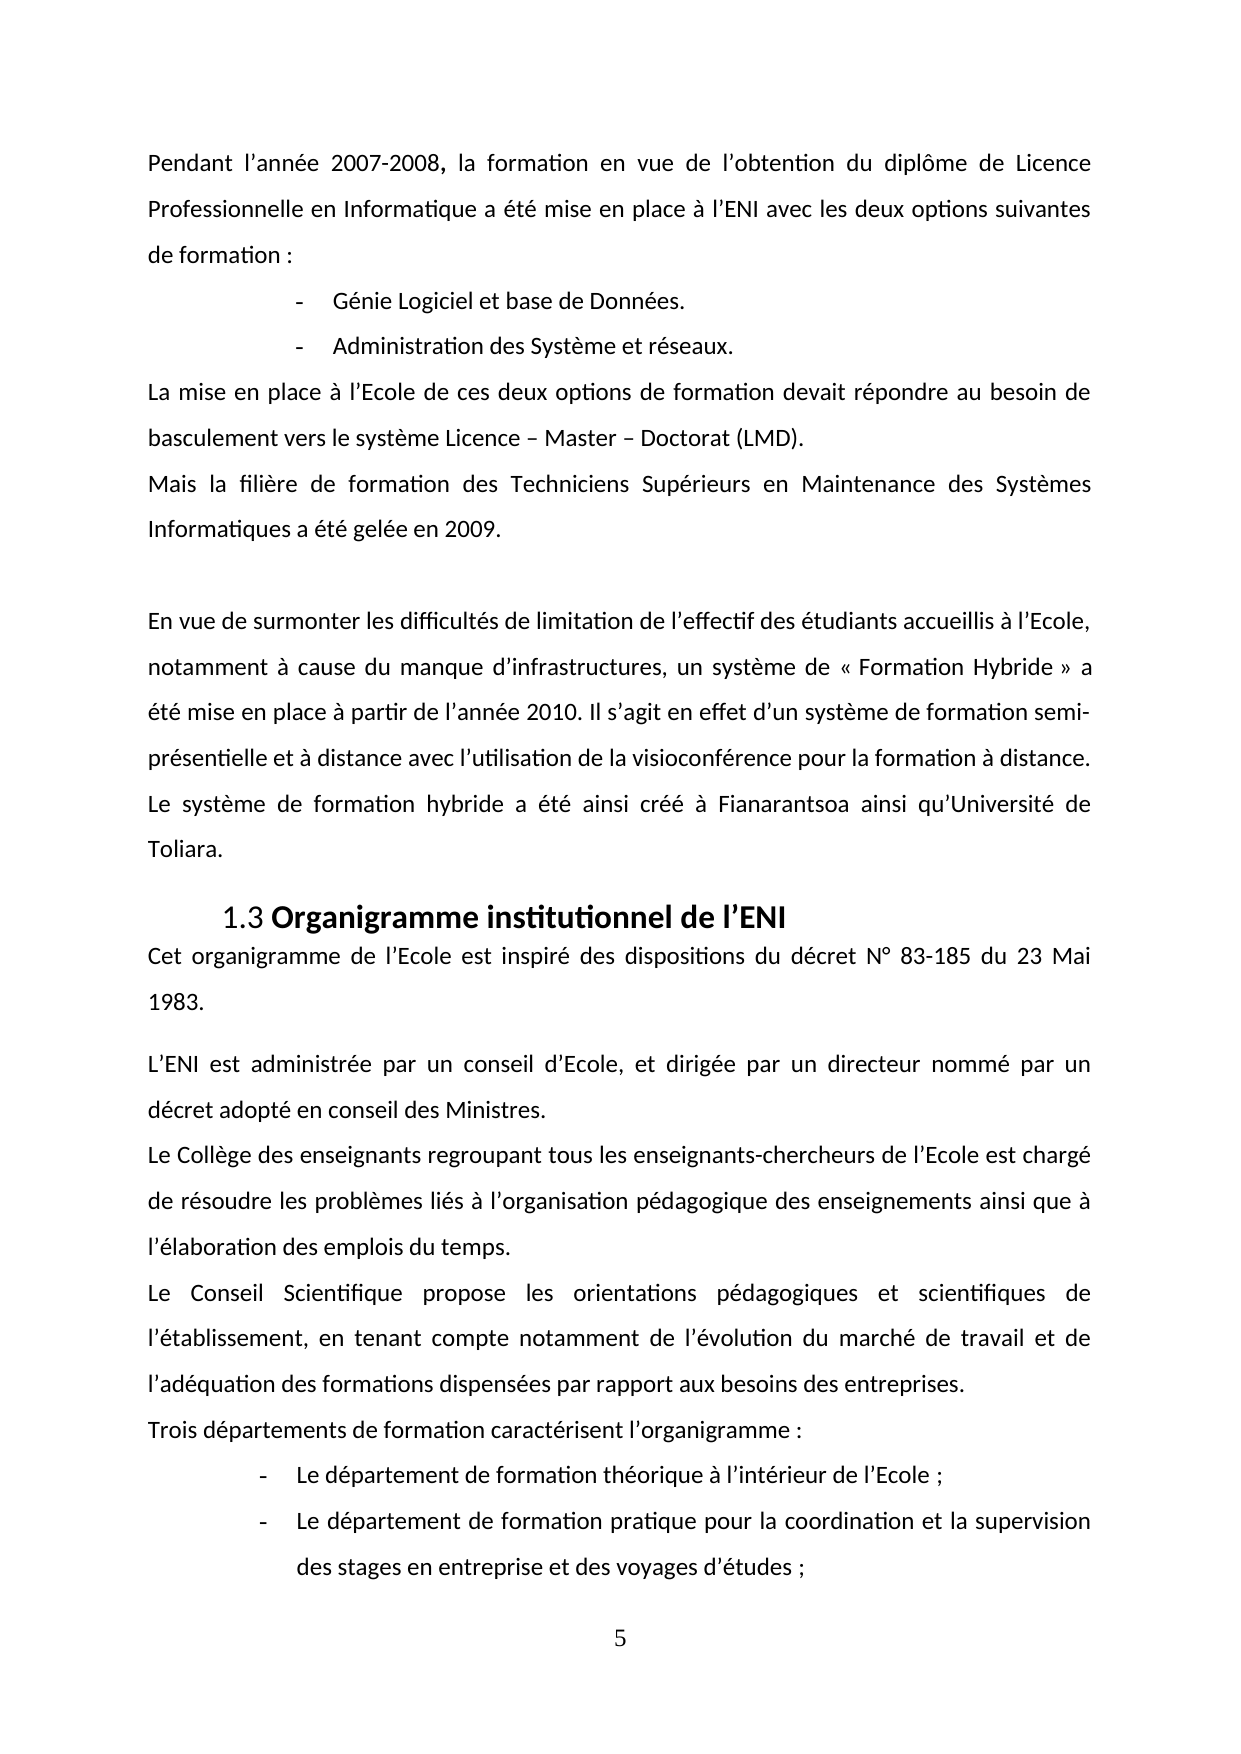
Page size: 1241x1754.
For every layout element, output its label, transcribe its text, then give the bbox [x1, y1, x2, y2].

subtitle Organigramme institutionnel de l’ENI [221, 896, 1093, 937]
list En vue de surmonter les difficultés de limitation de l’effectif des étudiants accueillis à l’Ecole, notamment à cause du manque d’infrastructures, un système de « Formation Hybride » a été mise en place à partir de l’année 2010. Il s’agit en effet d’un système de formation semi-présentielle et à distance avec l’utilisation de la visioconférence pour la formation à distance. [148, 605, 1093, 773]
text Cet organigramme de l’Ecole est inspiré des dispositions du décret N° 83-185 du 23 Mai 1983. [148, 940, 1093, 1016]
list Le Conseil Scientifique propose les orientations pédagogiques et scientifiques de l’établissement, en tenant compte notamment de l’évolution du marché de travail et de l’adéquation des formations dispensées par rapport aux besoins des entreprises. [148, 1277, 1093, 1399]
list Le système de formation hybride a été ainsi créé à Fianarantsoa ainsi qu’Université de Toliara. [148, 788, 1093, 864]
list Le Collège des enseignants regroupant tous les enseignants-chercheurs de l’Ecole est chargé de résoudre les problèmes liés à l’organisation pédagogique des enseignements ainsi que à l’élaboration des emplois du temps. [148, 1139, 1093, 1261]
list Mais la filière de formation des Techniciens Supérieurs en Maintenance des Systèmes Informatiques a été gelée en 2009. [148, 468, 1093, 544]
list L’ENI est administrée par un conseil d’Ecole, et dirigée par un directeur nommé par un décret adopté en conseil des Ministres. [148, 1048, 1093, 1124]
list Génie Logiciel et base de Données. [295, 285, 1093, 315]
list Le département de formation pratique pour la coordination et la supervision des stages en entreprise et des voyages d’études ; [259, 1505, 1093, 1582]
list Pendant l’année 2007-2008, la formation en vue de l’obtention du diplôme de Licence Professionnelle en Informatique a été mise en place à l’ENI avec les deux options suivantes de formation : [148, 148, 1093, 269]
list La mise en place à l’Ecole de ces deux options de formation devait répondre au besoin de basculement vers le système Licence – Master – Doctorat (LMD). [148, 376, 1093, 452]
list Administration des Système et réseaux. [295, 331, 1093, 361]
list Le département de formation théorique à l’intérieur de l’Ecole ; [259, 1459, 1093, 1490]
list Trois départements de formation caractérisent l’organigramme : [148, 1414, 1093, 1444]
